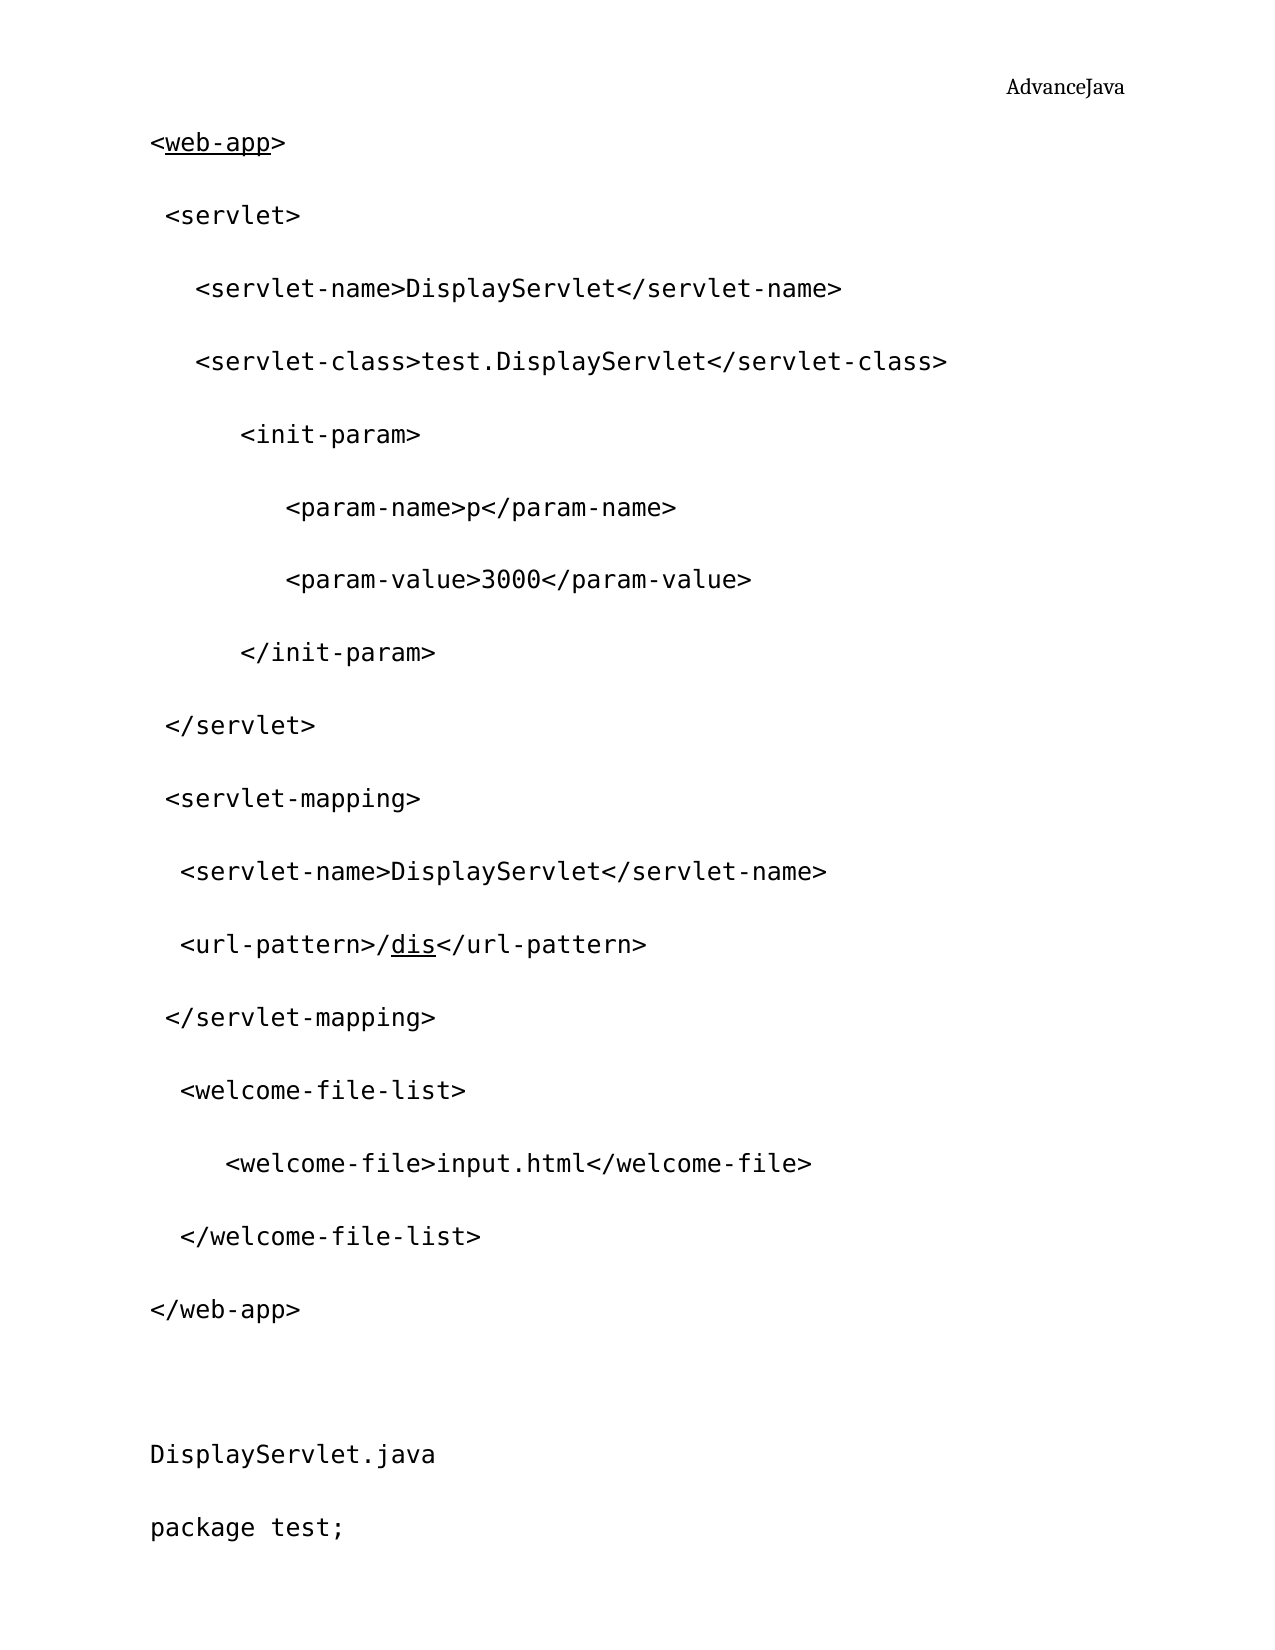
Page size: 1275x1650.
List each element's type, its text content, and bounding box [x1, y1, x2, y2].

text <welcome-file-list> [150, 1076, 1125, 1105]
text <param-name>p</param-name> [150, 493, 1125, 522]
text <servlet> [150, 201, 1125, 230]
text <servlet-name>DisplayServlet</servlet-name> [150, 857, 1125, 887]
text </welcome-file-list> [150, 1222, 1125, 1251]
text </init-param> [150, 639, 1125, 668]
text </servlet> [150, 712, 1125, 741]
text <param-value>3000</param-value> [150, 566, 1125, 595]
text <init-param> [150, 420, 1125, 449]
text <welcome-file>input.html</welcome-file> [150, 1149, 1125, 1178]
text <web-app> [150, 128, 1125, 157]
text package test; [150, 1514, 1125, 1543]
text <servlet-mapping> [150, 784, 1125, 814]
text </web-app> [150, 1295, 1125, 1324]
text <servlet-name>DisplayServlet</servlet-name> [150, 274, 1125, 303]
text DisplayServlet.java [150, 1441, 1125, 1470]
text <servlet-class>test.DisplayServlet</servlet-class> [150, 347, 1125, 376]
text <url-pattern>/dis</url-pattern> [150, 930, 1125, 959]
text </servlet-mapping> [150, 1003, 1125, 1032]
